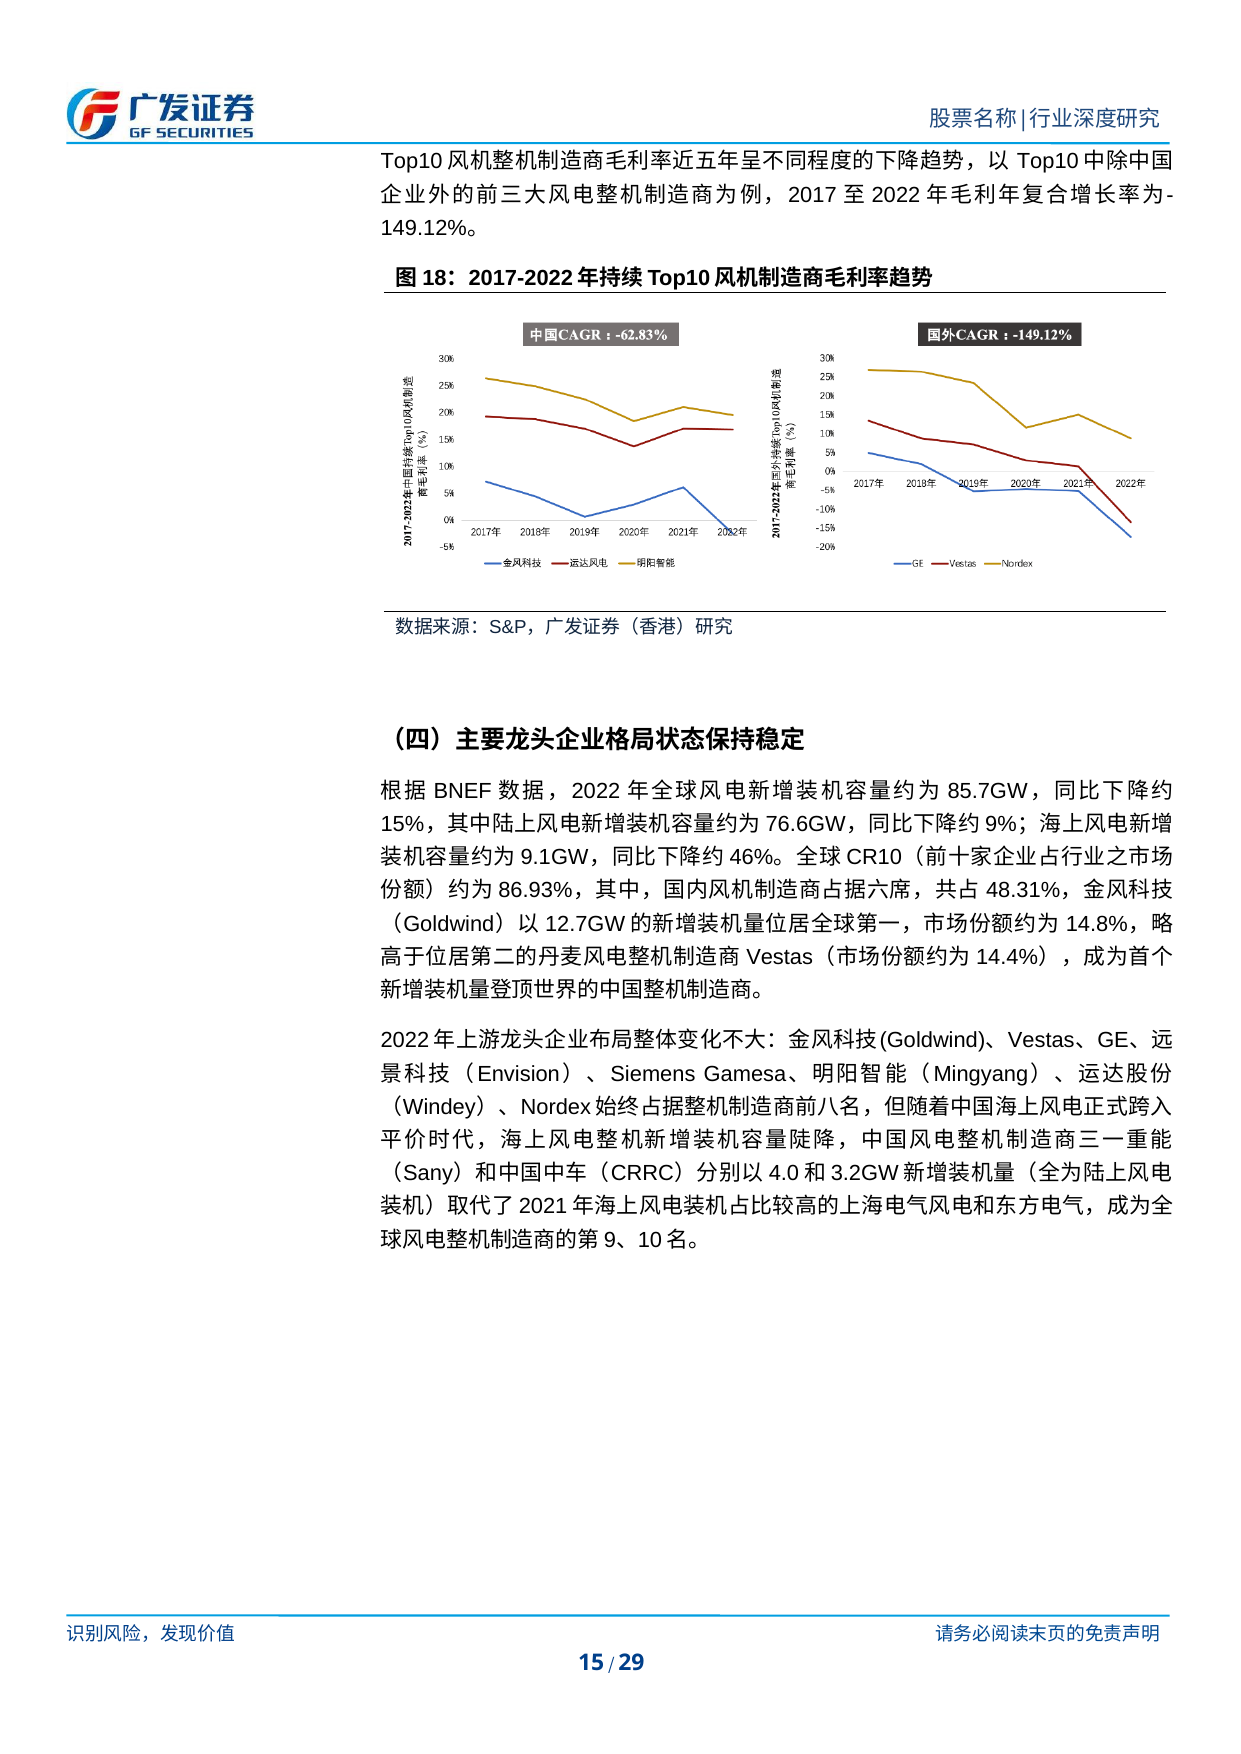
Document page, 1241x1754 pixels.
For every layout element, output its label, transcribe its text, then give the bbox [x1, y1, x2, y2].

text 根据BNEF数据，2022年全球风电新增装机容量约为85.7GW，同比下降约15%，其中陆上风电新增装机容量约为76.6GW，同比下降约9%；海上风电新增装机容量约为9.1GW，同比下降约46%。全球CR10（前十家企业占行业之市场份额）约为86.93%，其中，国内风机制造商占据六席，共占48.31%，金风科技（Goldwind）以12.7GW的新增装机量位居全球第一，市场份额约为14.8%，略高于位居第二的丹麦风电整机制造商Vestas（市场份额约为14.4%），成为首个新增装机量登顶世界的中国整机制造商。 [380, 773, 1173, 1004]
text 2022年上游龙头企业布局整体变化不大：金风科技(Goldwind)、Vestas、GE、远景科技（Envision）、Siemens Gamesa、明阳智能（Mingyang）、运达股份（Windey）、Nordex始终占据整机制造商前八名，但随着中国海上风电正式跨入平价时代，海上风电整机新增装机容量陡降，中国风电整机制造商三一重能（Sany）和中国中车（CRRC）分别以4.0和3.2GW新增装机量（全为陆上风电装机）取代了2021年海上风电装机占比较高的上海电气风电和东方电气，成为全球风电整机制造商的第9、10名。 [380, 1022, 1173, 1253]
table_cell [384, 293, 1166, 611]
table_cell 数据来源：S&P，广发证券（香港）研究 [384, 612, 1166, 642]
subtitle （四）主要龙头企业格局状态保持稳定 [380, 719, 1173, 756]
picture [66, 82, 257, 141]
picture [395, 313, 1155, 578]
